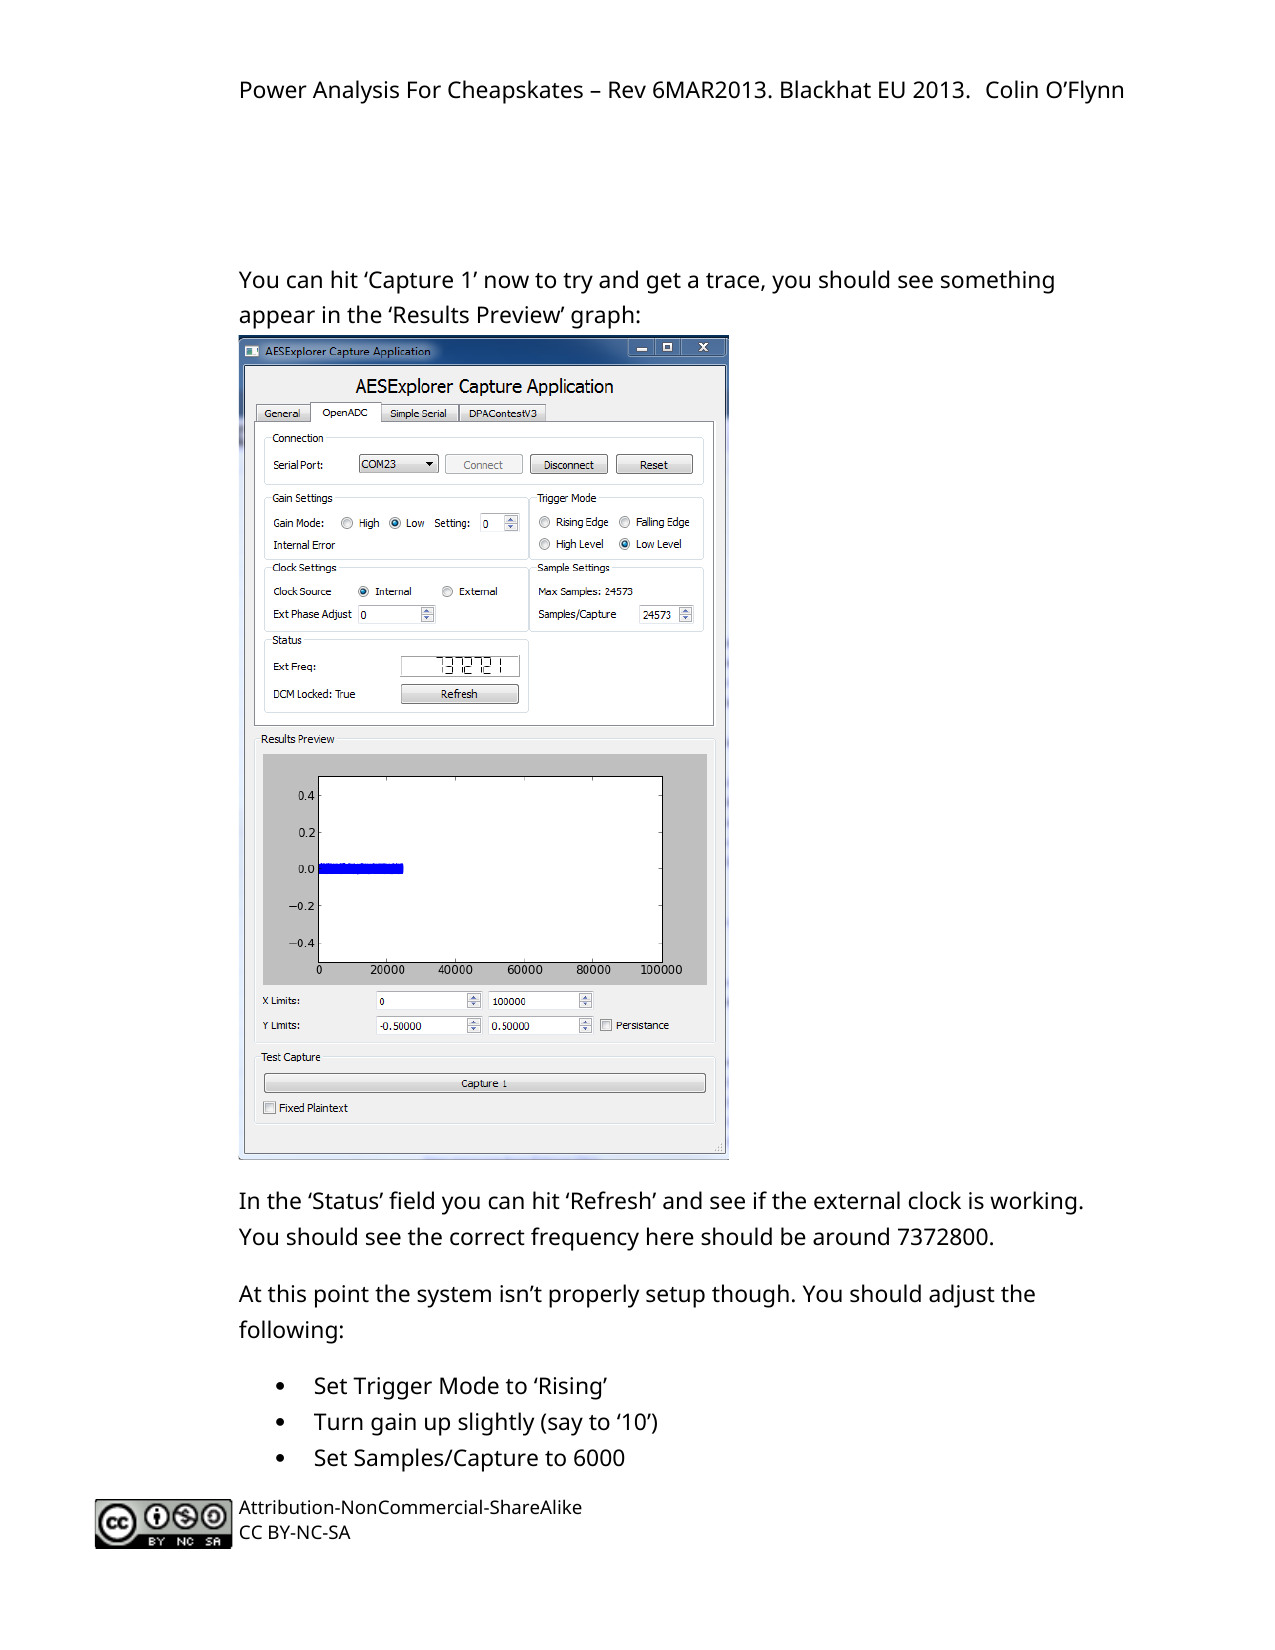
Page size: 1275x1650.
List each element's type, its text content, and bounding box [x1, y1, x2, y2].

text At this point the system isn’t properly setup though. You should adjust the following: [239, 1278, 1125, 1345]
picture [94, 1499, 233, 1549]
list Set Trigger Mode to ‘Rising’ [276, 1370, 1125, 1402]
list Set Samples/Capture to 6000 [276, 1442, 1125, 1473]
text In the ‘Status’ field you can hit ‘Refresh’ and see if the external clock is working. You should see the correct frequency here should be around 7372800. [239, 1185, 1125, 1252]
list Turn gain up slightly (say to ‘10’) [276, 1406, 1125, 1437]
picture [238, 335, 729, 1160]
